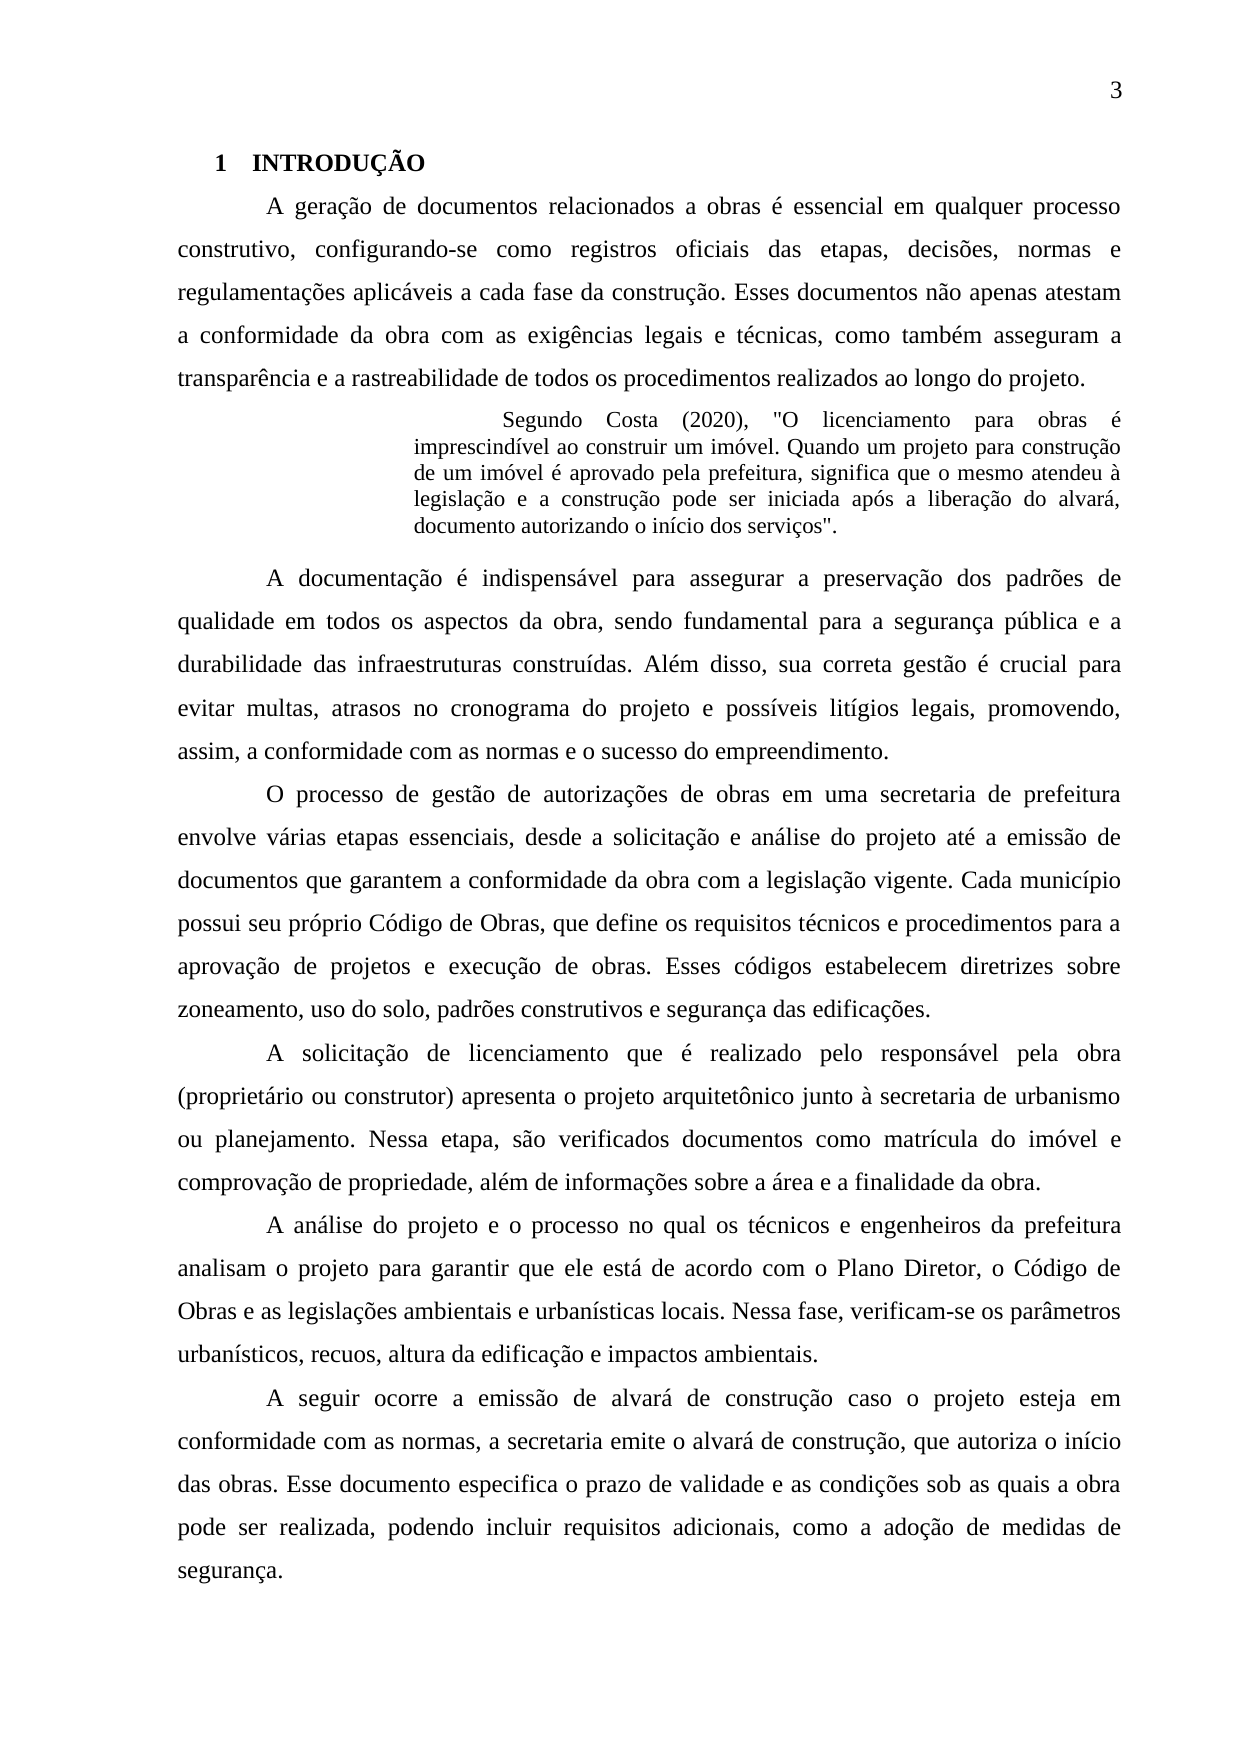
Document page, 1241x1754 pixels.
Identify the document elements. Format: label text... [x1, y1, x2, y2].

text A solicitação de licenciamento que é realizado pelo responsável pela obra (proprietário ou construtor) apresenta o projeto arquitetônico junto à secretaria de urbanismo ou planejamento. Nessa etapa, são verificados documentos como matrícula do imóvel e comprovação de propriedade, além de informações sobre a área e a finalidade da obra. [177, 1038, 1122, 1196]
text A análise do projeto e o processo no qual os técnicos e engenheiros da prefeitura analisam o projeto para garantir que ele está de acordo com o Plano Diretor, o Código de Obras e as legislações ambientais e urbanísticas locais. Nessa fase, verificam-se os parâmetros urbanísticos, recuos, altura da edificação e impactos ambientais. [177, 1210, 1122, 1368]
subtitle INTRODUÇÃO [214, 148, 1122, 176]
text A geração de documentos relacionados a obras é essencial em qualquer processo construtivo, configurando-se como registros oficiais das etapas, decisões, normas e regulamentações aplicáveis a cada fase da construção. Esses documentos não apenas atestam a conformidade da obra com as exigências legais e técnicas, como também asseguram a transparência e a rastreabilidade de todos os procedimentos realizados ao longo do projeto. [177, 191, 1122, 392]
text A documentação é indispensável para assegurar a preservação dos padrões de qualidade em todos os aspectos da obra, sendo fundamental para a segurança pública e a durabilidade das infraestruturas construídas. Além disso, sua correta gestão é crucial para evitar multas, atrasos no cronograma do projeto e possíveis litígios legais, promovendo, assim, a conformidade com as normas e o sucesso do empreendimento. [177, 563, 1122, 764]
text Segundo Costa (2020), "O licenciamento para obras é imprescindível ao construir um imóvel. Quando um projeto para construção de um imóvel é aprovado pela prefeitura, significa que o mesmo atendeu à legislação e a construção pode ser iniciada após a liberação do alvará, documento autorizando o início dos serviços". [413, 406, 1122, 538]
text O processo de gestão de autorizações de obras em uma secretaria de prefeitura envolve várias etapas essenciais, desde a solicitação e análise do projeto até a emissão de documentos que garantem a conformidade da obra com a legislação vigente. Cada município possui seu próprio Código de Obras, que define os requisitos técnicos e procedimentos para a aprovação de projetos e execução de obras. Esses códigos estabelecem diretrizes sobre zoneamento, uso do solo, padrões construtivos e segurança das edificações. [177, 779, 1122, 1023]
text A seguir ocorre a emissão de alvará de construção caso o projeto esteja em conformidade com as normas, a secretaria emite o alvará de construção, que autoriza o início das obras. Esse documento especifica o prazo de validade e as condições sob as quais a obra pode ser realizada, podendo incluir requisitos adicionais, como a adoção de medidas de segurança. [177, 1383, 1122, 1584]
